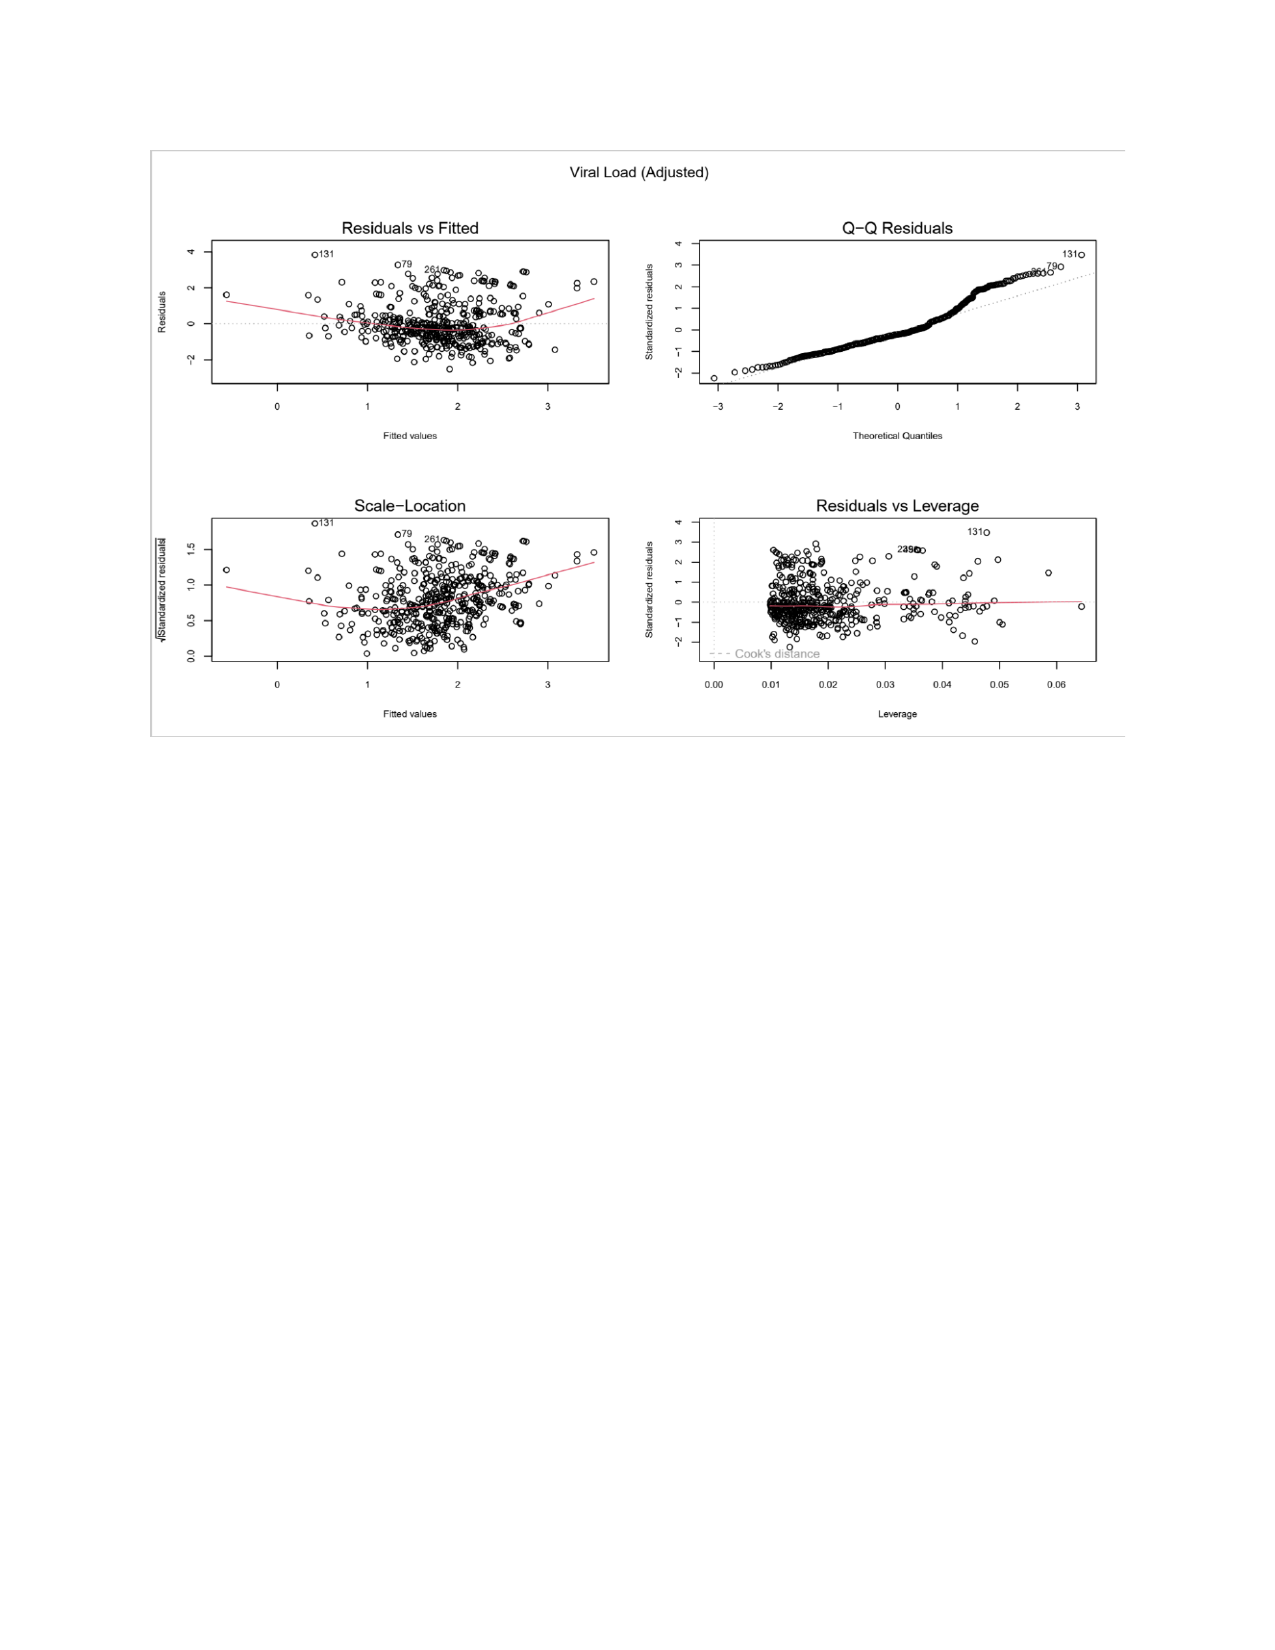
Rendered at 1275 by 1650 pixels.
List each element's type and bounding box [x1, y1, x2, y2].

picture [150, 150, 1125, 737]
